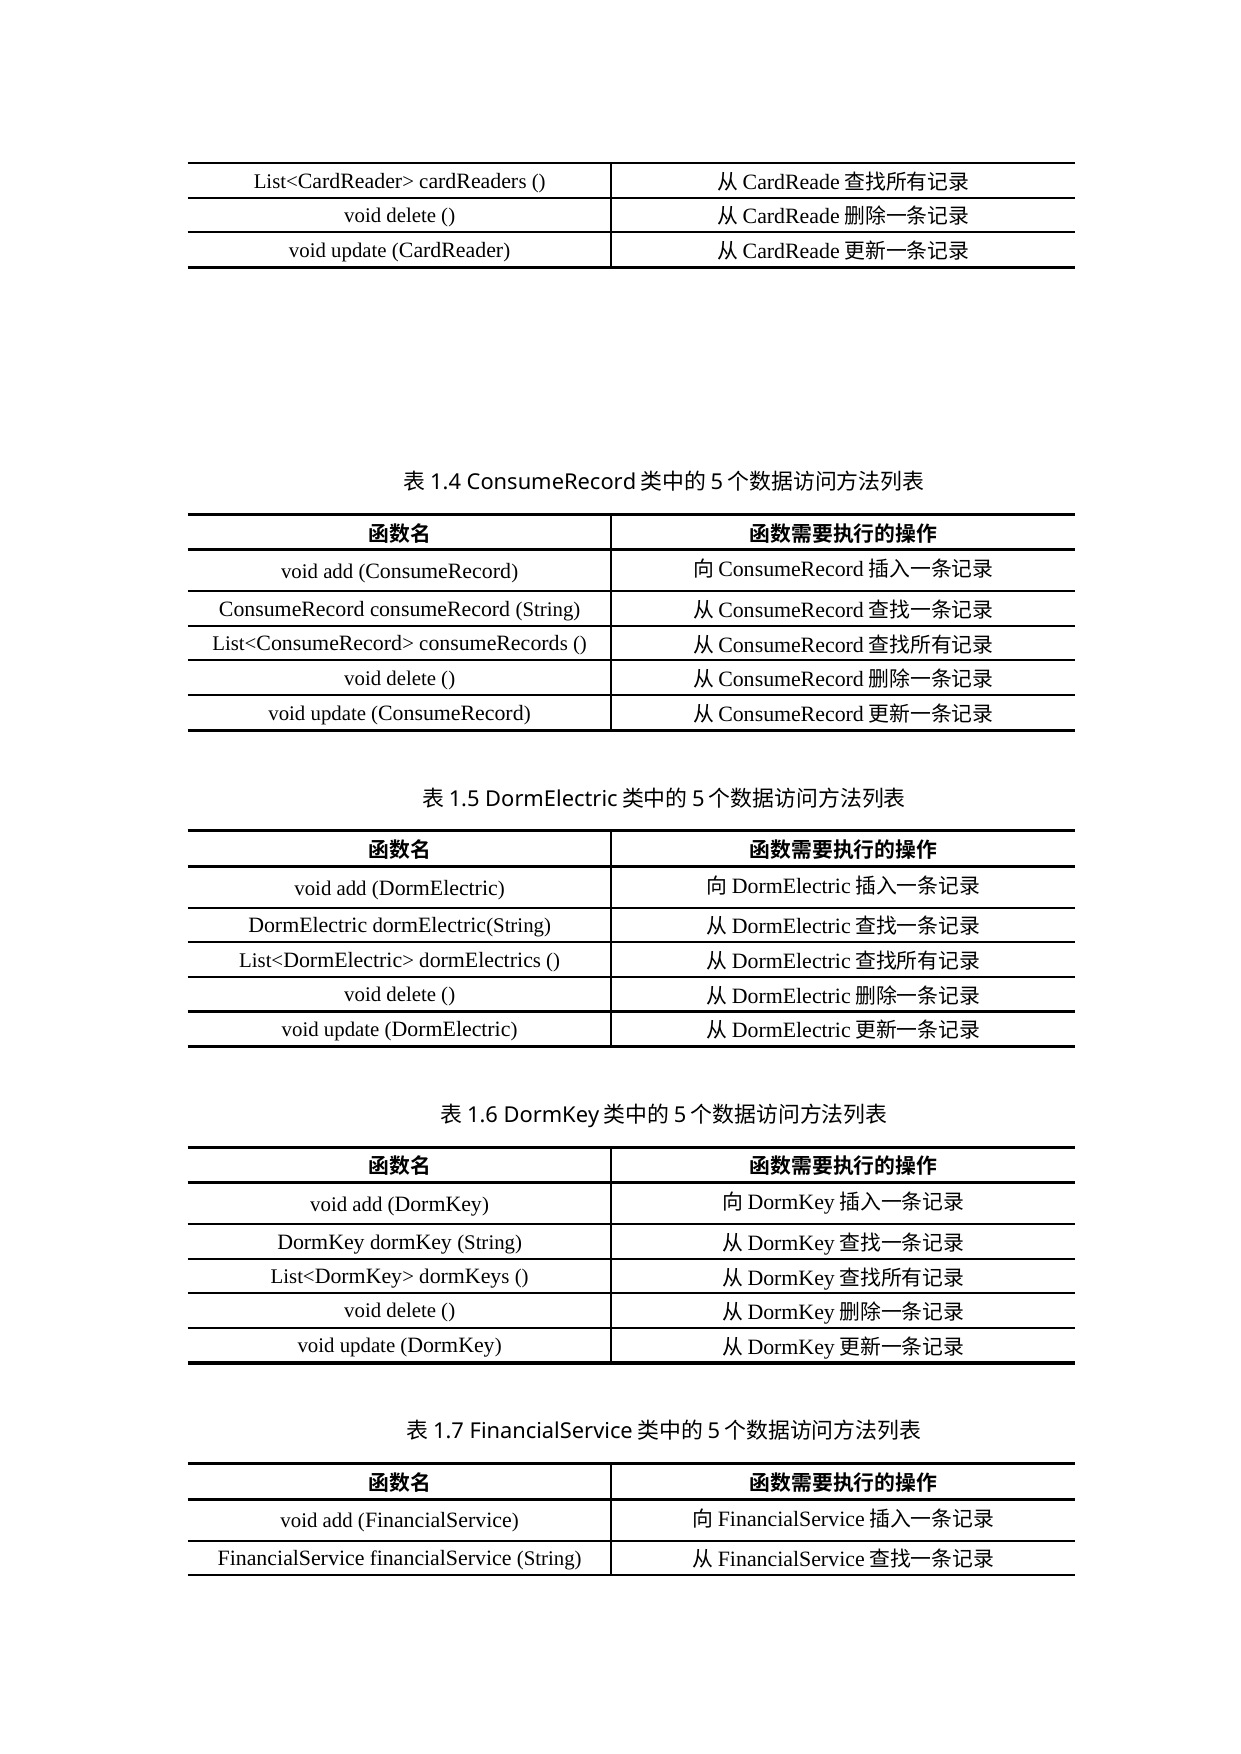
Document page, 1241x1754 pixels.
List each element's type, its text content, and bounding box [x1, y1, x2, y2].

table_cell DormElectric dormElectric(String) [188, 909, 610, 941]
table_cell List<ConsumeRecord> consumeRecords () [188, 627, 610, 659]
text 表1.6 DormKey类中的5个数据访问方法列表 [231, 1097, 1053, 1129]
text 表1.5 DormElectric类中的5个数据访问方法列表 [231, 780, 1053, 813]
text 表1.4 ConsumeRecord类中的5个数据访问方法列表 [231, 464, 1053, 496]
table_cell 从DormKey查找一条记录 [612, 1225, 1075, 1258]
table_header 函数需要执行的操作 [612, 1149, 1075, 1181]
table_cell void update (ConsumeRecord) [188, 696, 610, 728]
table_cell 向FinancialService插入一条记录 [612, 1501, 1075, 1539]
table_cell 从ConsumeRecord查找所有记录 [612, 627, 1075, 659]
table_cell void delete () [188, 978, 610, 1010]
table_cell 向DormKey插入一条记录 [612, 1184, 1075, 1223]
table_cell List<DormElectric> dormElectrics () [188, 943, 610, 976]
table_cell 从DormElectric删除一条记录 [612, 978, 1075, 1010]
table_cell void update (DormKey) [188, 1329, 610, 1361]
table_cell 从DormKey删除一条记录 [612, 1294, 1075, 1327]
table_cell List<DormKey> dormKeys () [188, 1260, 610, 1292]
table_cell void delete () [188, 1294, 610, 1327]
table_cell 从DormElectric更新一条记录 [612, 1013, 1075, 1045]
table_cell 从CardReade查找所有记录 [612, 164, 1075, 197]
table_cell void update (CardReader) [188, 233, 610, 266]
table_cell 从DormKey更新一条记录 [612, 1329, 1075, 1361]
table_cell void delete () [188, 661, 610, 694]
table_cell 从CardReade删除一条记录 [612, 199, 1075, 231]
table_header 函数需要执行的操作 [612, 832, 1075, 865]
table_cell DormKey dormKey (String) [188, 1225, 610, 1258]
table_cell 从ConsumeRecord查找一条记录 [612, 592, 1075, 625]
text 表1.7 FinancialService类中的5个数据访问方法列表 [231, 1413, 1053, 1446]
table_header 函数需要执行的操作 [612, 516, 1075, 548]
table_cell 从ConsumeRecord更新一条记录 [612, 696, 1075, 728]
table_cell 从DormElectric查找一条记录 [612, 909, 1075, 941]
table_cell void update (DormElectric) [188, 1013, 610, 1045]
table_cell 向ConsumeRecord插入一条记录 [612, 551, 1075, 590]
table_header 函数名 [188, 832, 610, 865]
table_cell 从FinancialService查找一条记录 [612, 1542, 1075, 1574]
table_cell void add (DormKey) [188, 1184, 610, 1223]
table_cell 从CardReade更新一条记录 [612, 233, 1075, 266]
table_header 函数名 [188, 516, 610, 548]
table_cell ConsumeRecord consumeRecord (String) [188, 592, 610, 625]
table_cell void add (ConsumeRecord) [188, 551, 610, 590]
table_cell 从DormKey查找所有记录 [612, 1260, 1075, 1292]
table_cell FinancialService financialService (String) [188, 1542, 610, 1574]
table_cell 从ConsumeRecord删除一条记录 [612, 661, 1075, 694]
table_cell 向DormElectric插入一条记录 [612, 868, 1075, 907]
table_header 函数名 [188, 1465, 610, 1498]
table_cell List<CardReader> cardReaders () [188, 164, 610, 197]
table_cell void add (DormElectric) [188, 868, 610, 907]
table_header 函数需要执行的操作 [612, 1465, 1075, 1498]
table_header 函数名 [188, 1149, 610, 1181]
table_cell void add (FinancialService) [188, 1501, 610, 1539]
table_cell void delete () [188, 199, 610, 231]
table_cell 从DormElectric查找所有记录 [612, 943, 1075, 976]
